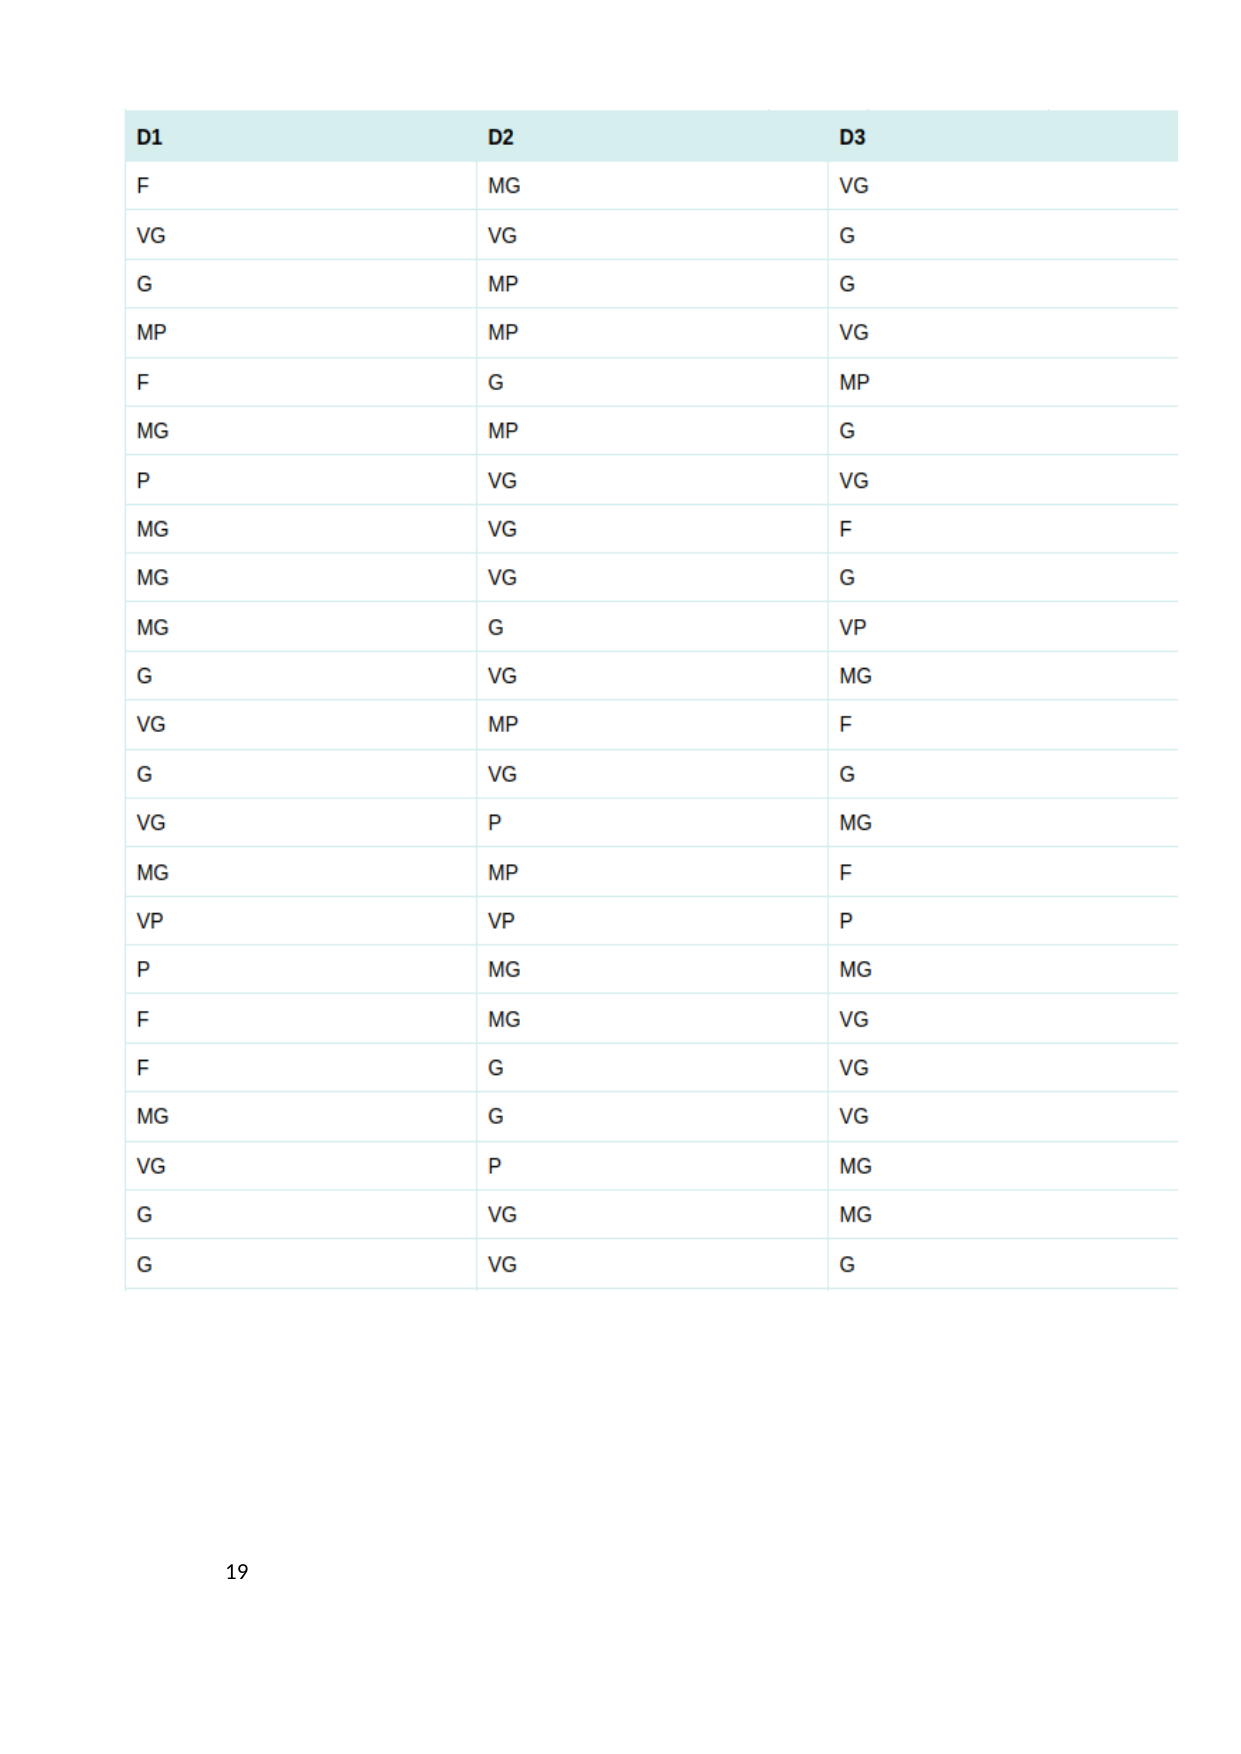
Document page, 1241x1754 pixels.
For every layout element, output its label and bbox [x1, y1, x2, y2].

picture [115, 109, 1179, 1291]
